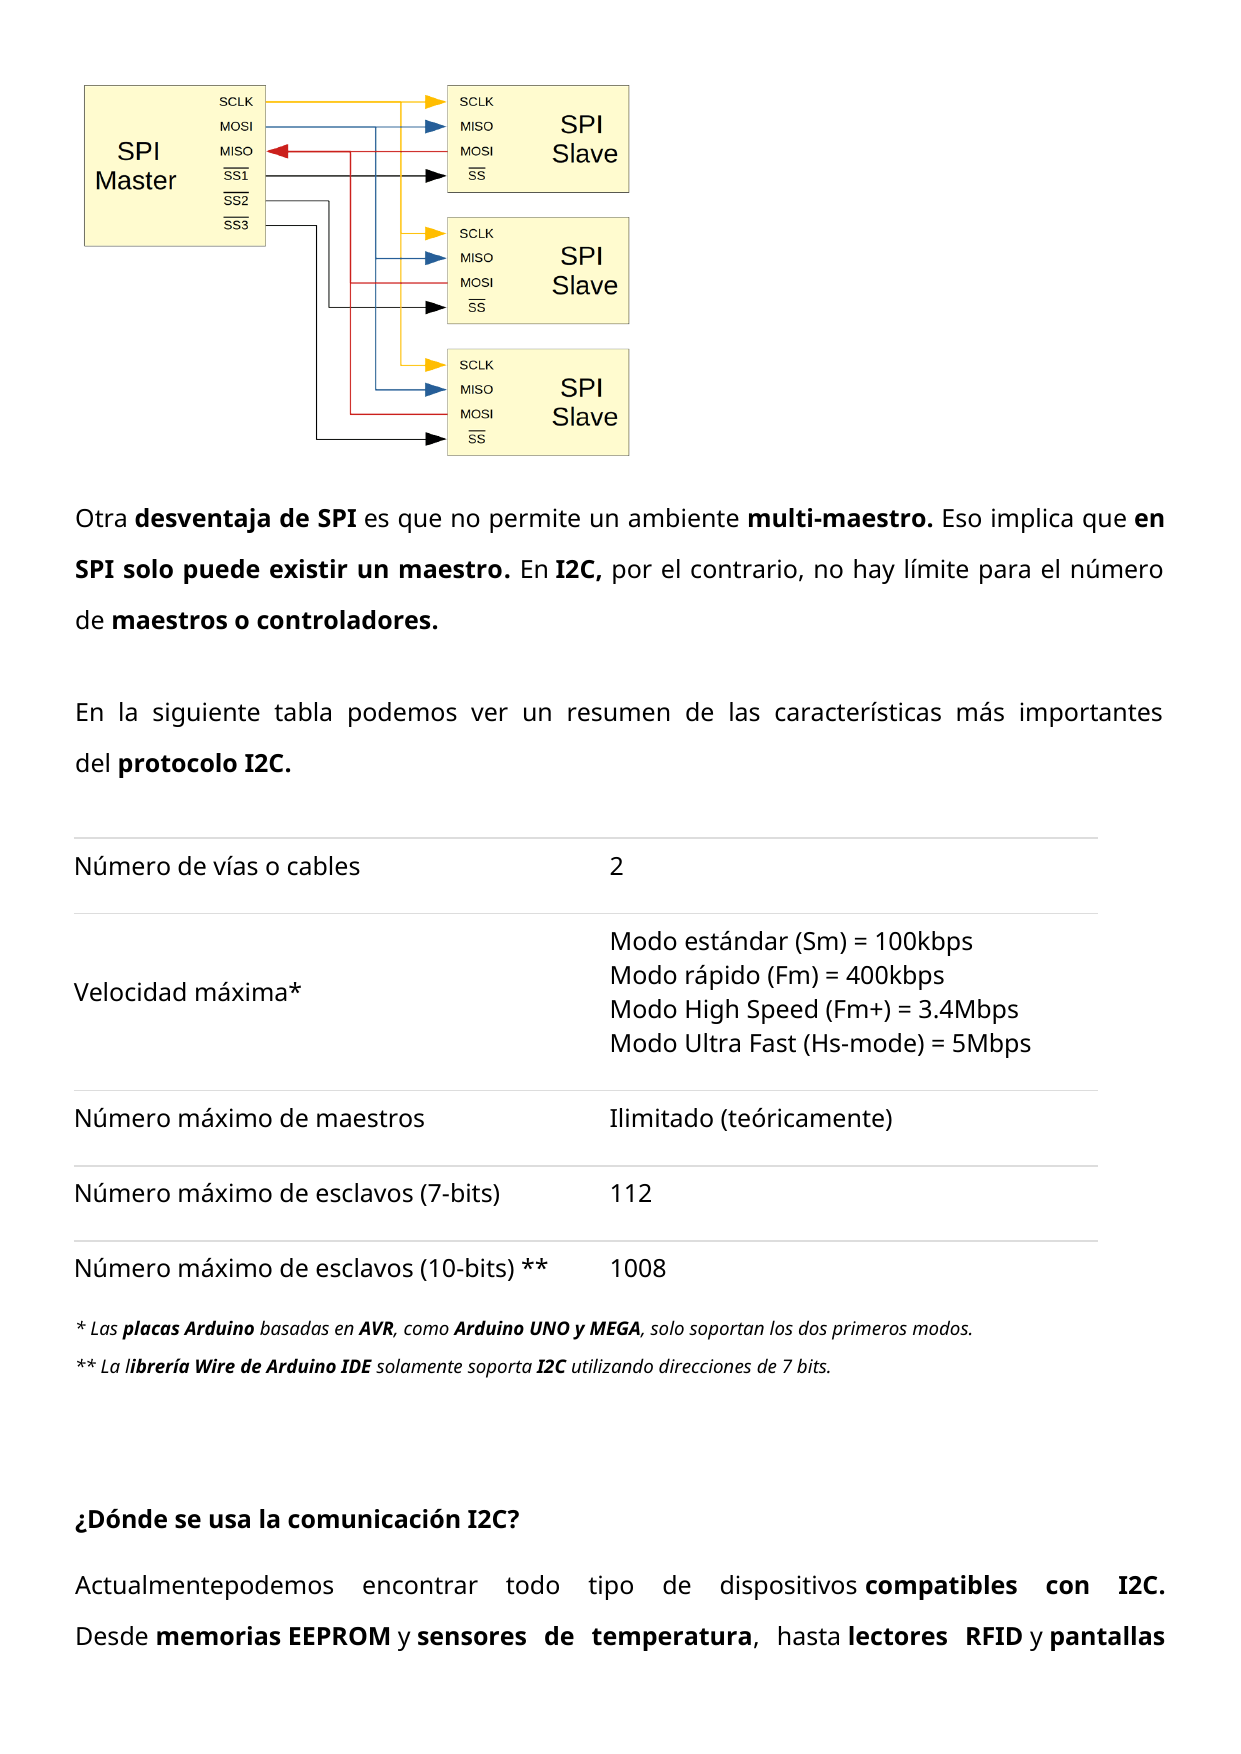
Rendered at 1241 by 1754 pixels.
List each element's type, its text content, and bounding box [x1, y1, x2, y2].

table_header 2 [609, 839, 1098, 912]
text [75, 1568, 1165, 1653]
text Otra desventaja de SPI es que no permite un ambiente multi-maestro. Eso implica que en SPI solo puede existir un maestro. En I2C, por el contrario, no hay límite para el número de maestros o controladores. [75, 501, 1165, 637]
text * Las placas Arduino basadas en AVR, como Arduino UNO y MEGA, solo soportan los dos primeros modos. [75, 1315, 1165, 1341]
table_cell Número máximo de esclavos (10-bits) ** [74, 1242, 609, 1315]
table_cell Número máximo de esclavos (7-bits) [74, 1167, 609, 1240]
subtitle ¿Dónde se usa la comunicación I2C? [75, 1501, 1165, 1535]
text ** La librería Wire de Arduino IDE solamente soporta I2C utilizando direcciones de 7 bits. [75, 1354, 1165, 1379]
table_header Número de vías o cables [74, 839, 609, 912]
table_cell 112 [609, 1167, 1098, 1240]
table_cell Modo estándar (Sm) = 100kbps Modo rápido (Fm) = 400kbps Modo High Speed (Fm+) = 3.4Mbps Modo Ultra Fast (Hs-mode) = 5Mbps [609, 914, 1098, 1090]
table_cell Velocidad máxima* [74, 914, 609, 1090]
text En la siguiente tabla podemos ver un resumen de las características más importantes del protocolo I2C. [75, 694, 1165, 779]
table_cell Ilimitado (teóricamente) [609, 1091, 1098, 1165]
table_cell Número máximo de maestros [74, 1091, 609, 1165]
table_cell 1008 [609, 1242, 1098, 1315]
picture [75, 75, 638, 466]
